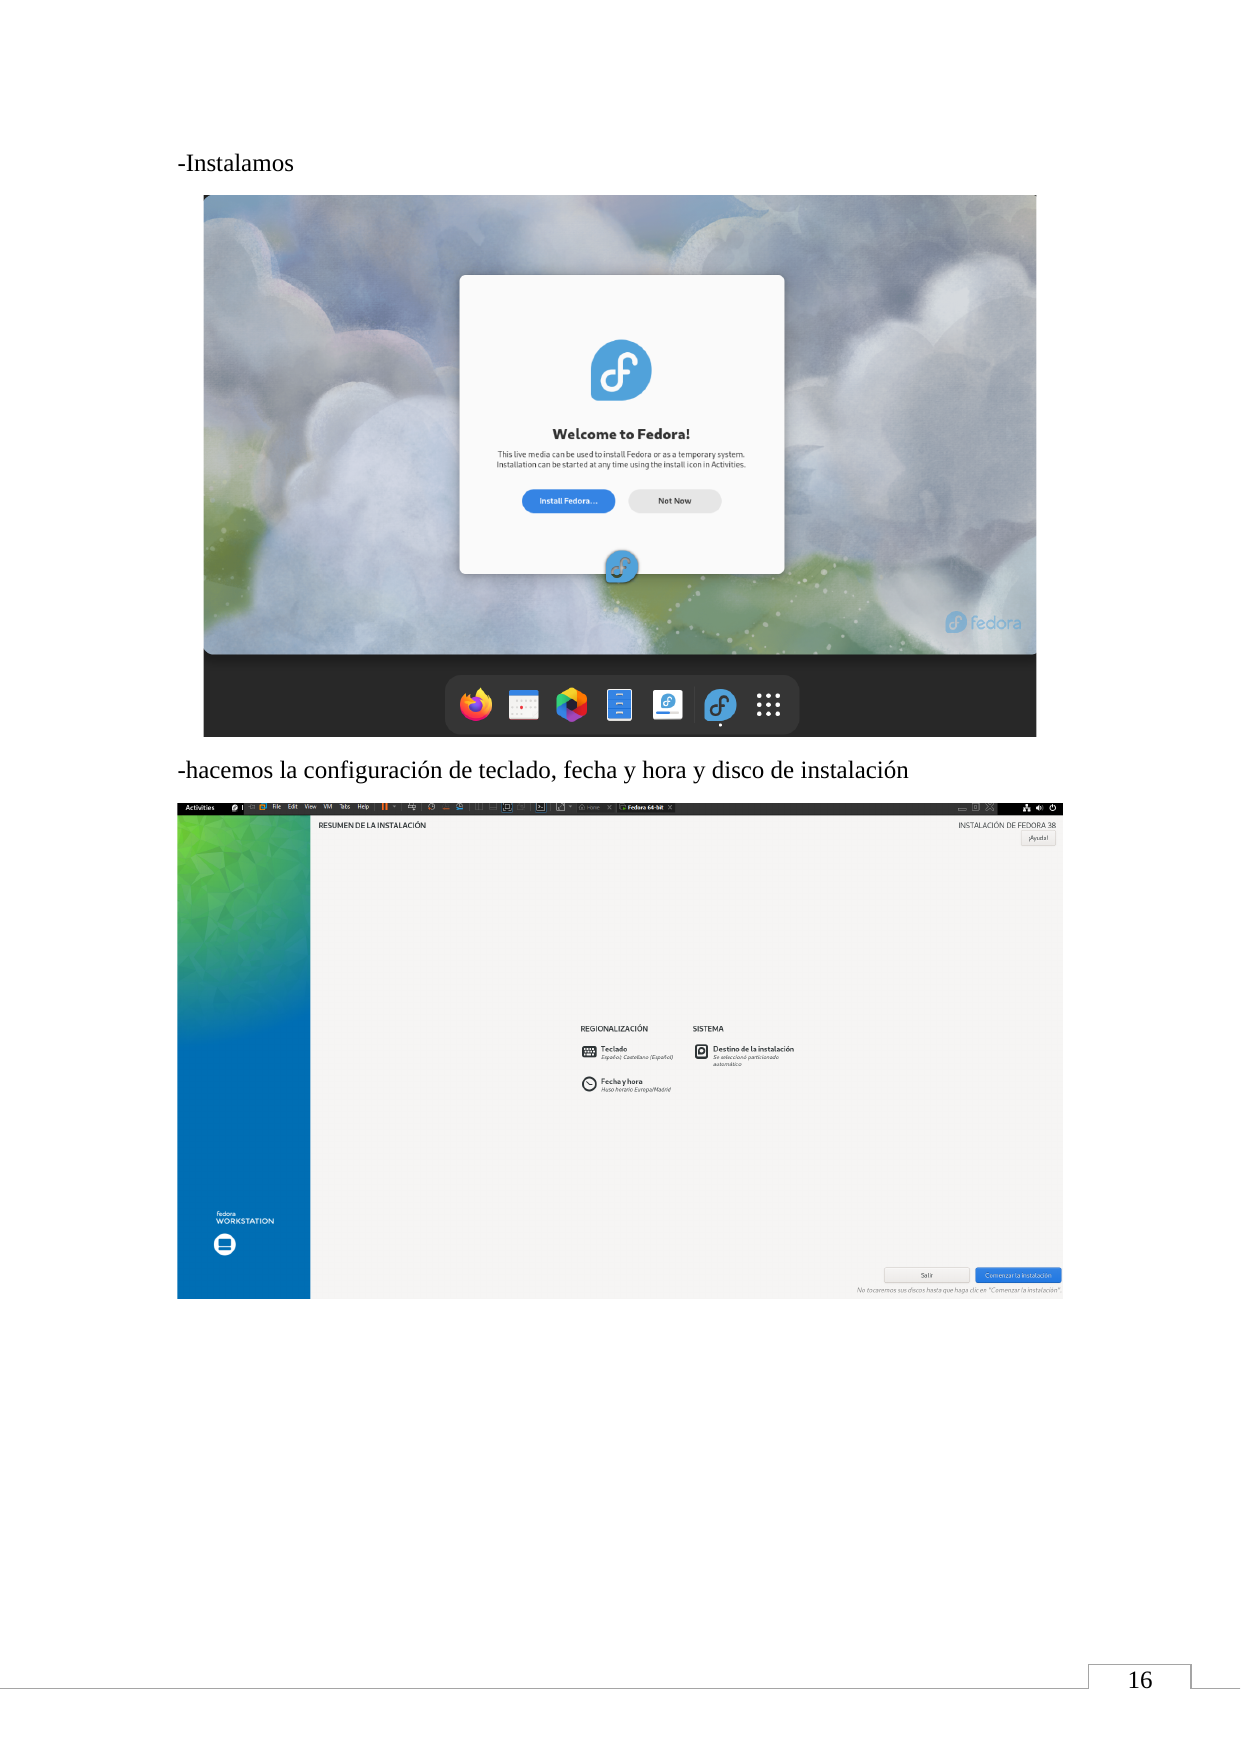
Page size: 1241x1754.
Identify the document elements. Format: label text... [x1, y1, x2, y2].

text -hacemos la configuración de teclado, fecha y hora y disco de instalación [177, 755, 1063, 784]
text -Instalamos [177, 148, 1063, 176]
picture [177, 803, 1063, 1299]
picture [203, 195, 1037, 737]
